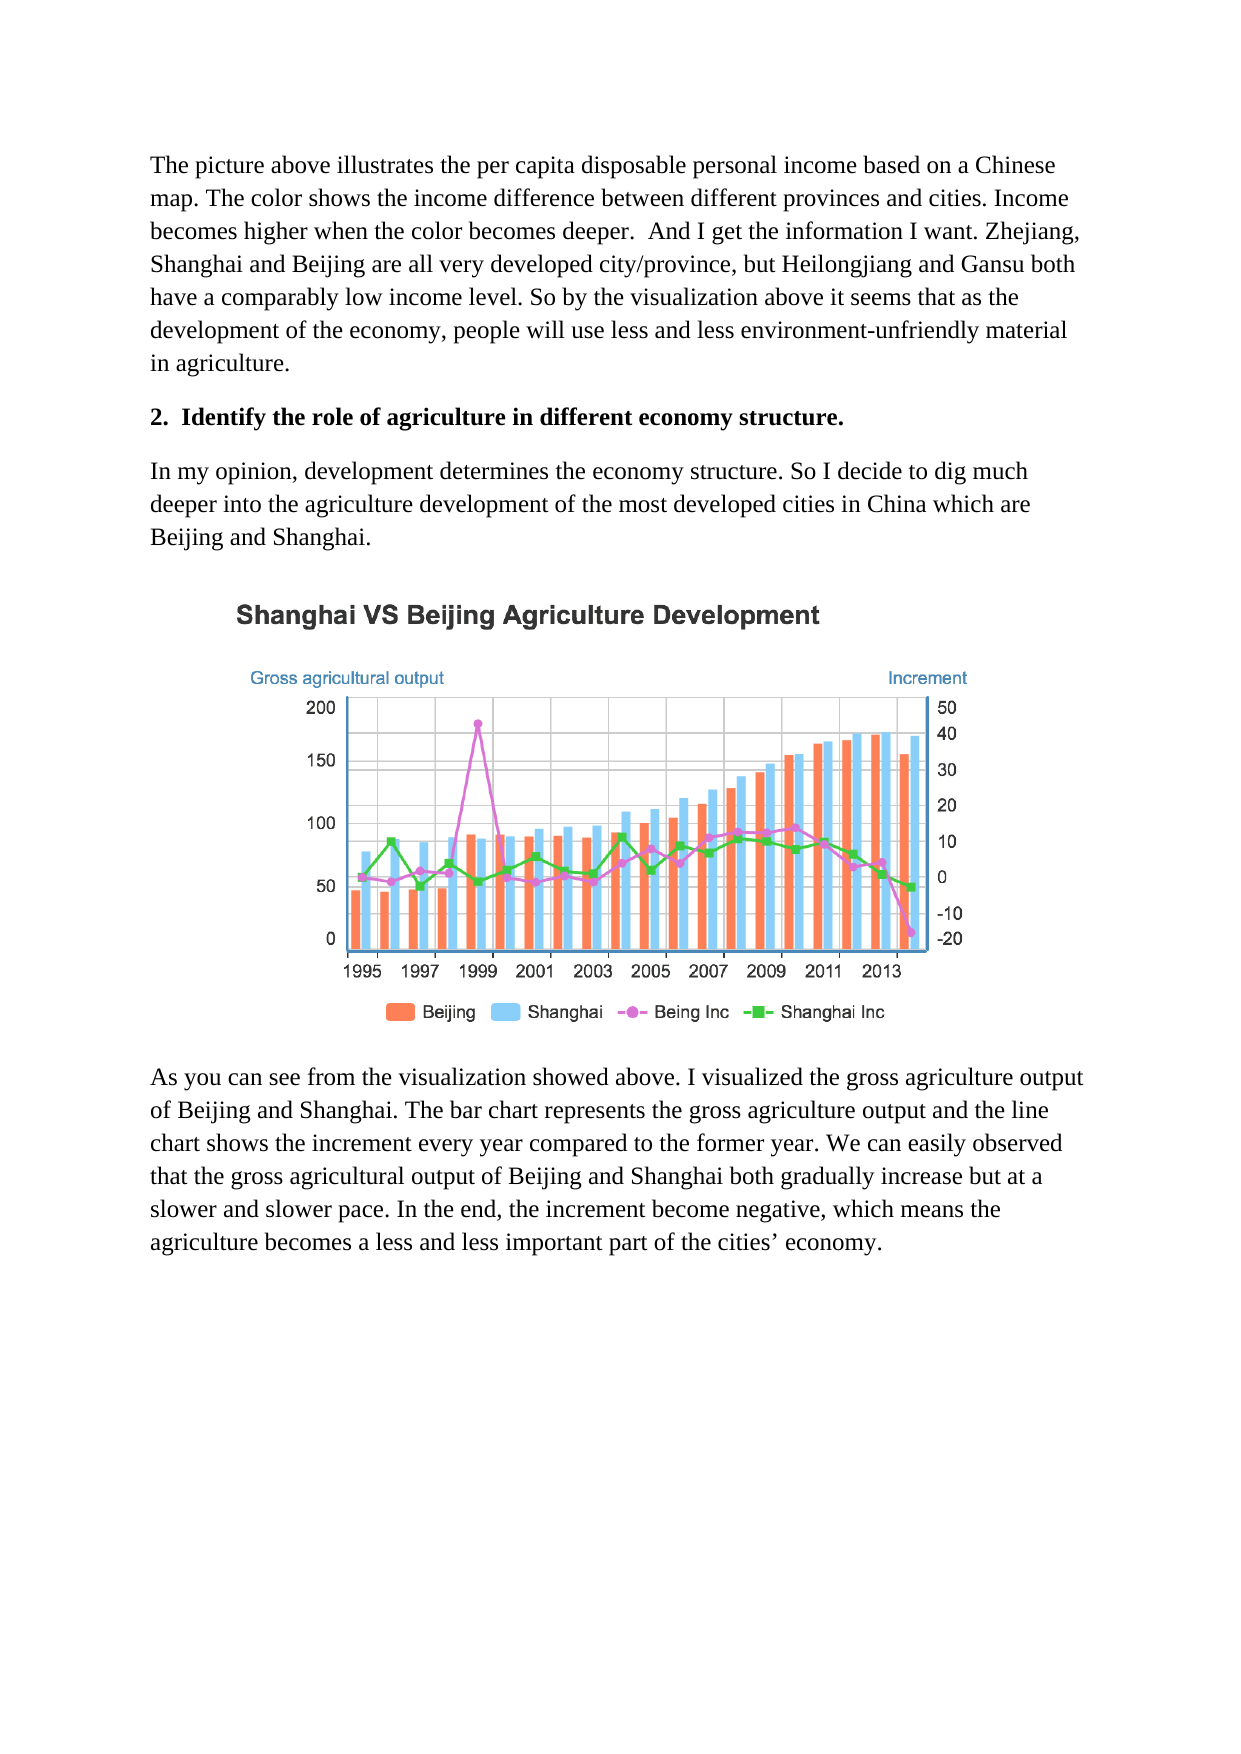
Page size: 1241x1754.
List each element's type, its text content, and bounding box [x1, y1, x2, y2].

text As you can see from the visualization showed above. I visualized the gross agriculture output of Beijing and Shanghai. The bar chart represents the gross agriculture output and the line chart shows the increment every year compared to the former year. We can easily observed that the gross agricultural output of Beijing and Shanghai both gradually increase but at a slower and slower pace. In the end, the increment become negative, which means the agriculture becomes a less and less important part of the cities’ economy. [150, 1062, 1090, 1256]
picture [212, 575, 1028, 1037]
text In my opinion, development determines the economy structure. So I decide to dig much deeper into the agriculture development of the most developed cities in China which are Beijing and Shanghai. [150, 456, 1090, 551]
text 2. Identify the role of agriculture in different economy structure. [150, 402, 1090, 431]
text The picture above illustrates the per capita disposable personal income based on a Chinese map. The color shows the income difference between different provinces and cities. Income becomes higher when the color becomes deeper. And I get the information I want. Zhejiang, Shanghai and Beijing are all very developed city/province, but Heilongjiang and Gansu both have a comparably low income level. So by the visualization above it seems that as the development of the economy, people will use less and less environment-unfriendly material in agriculture. [150, 150, 1090, 377]
